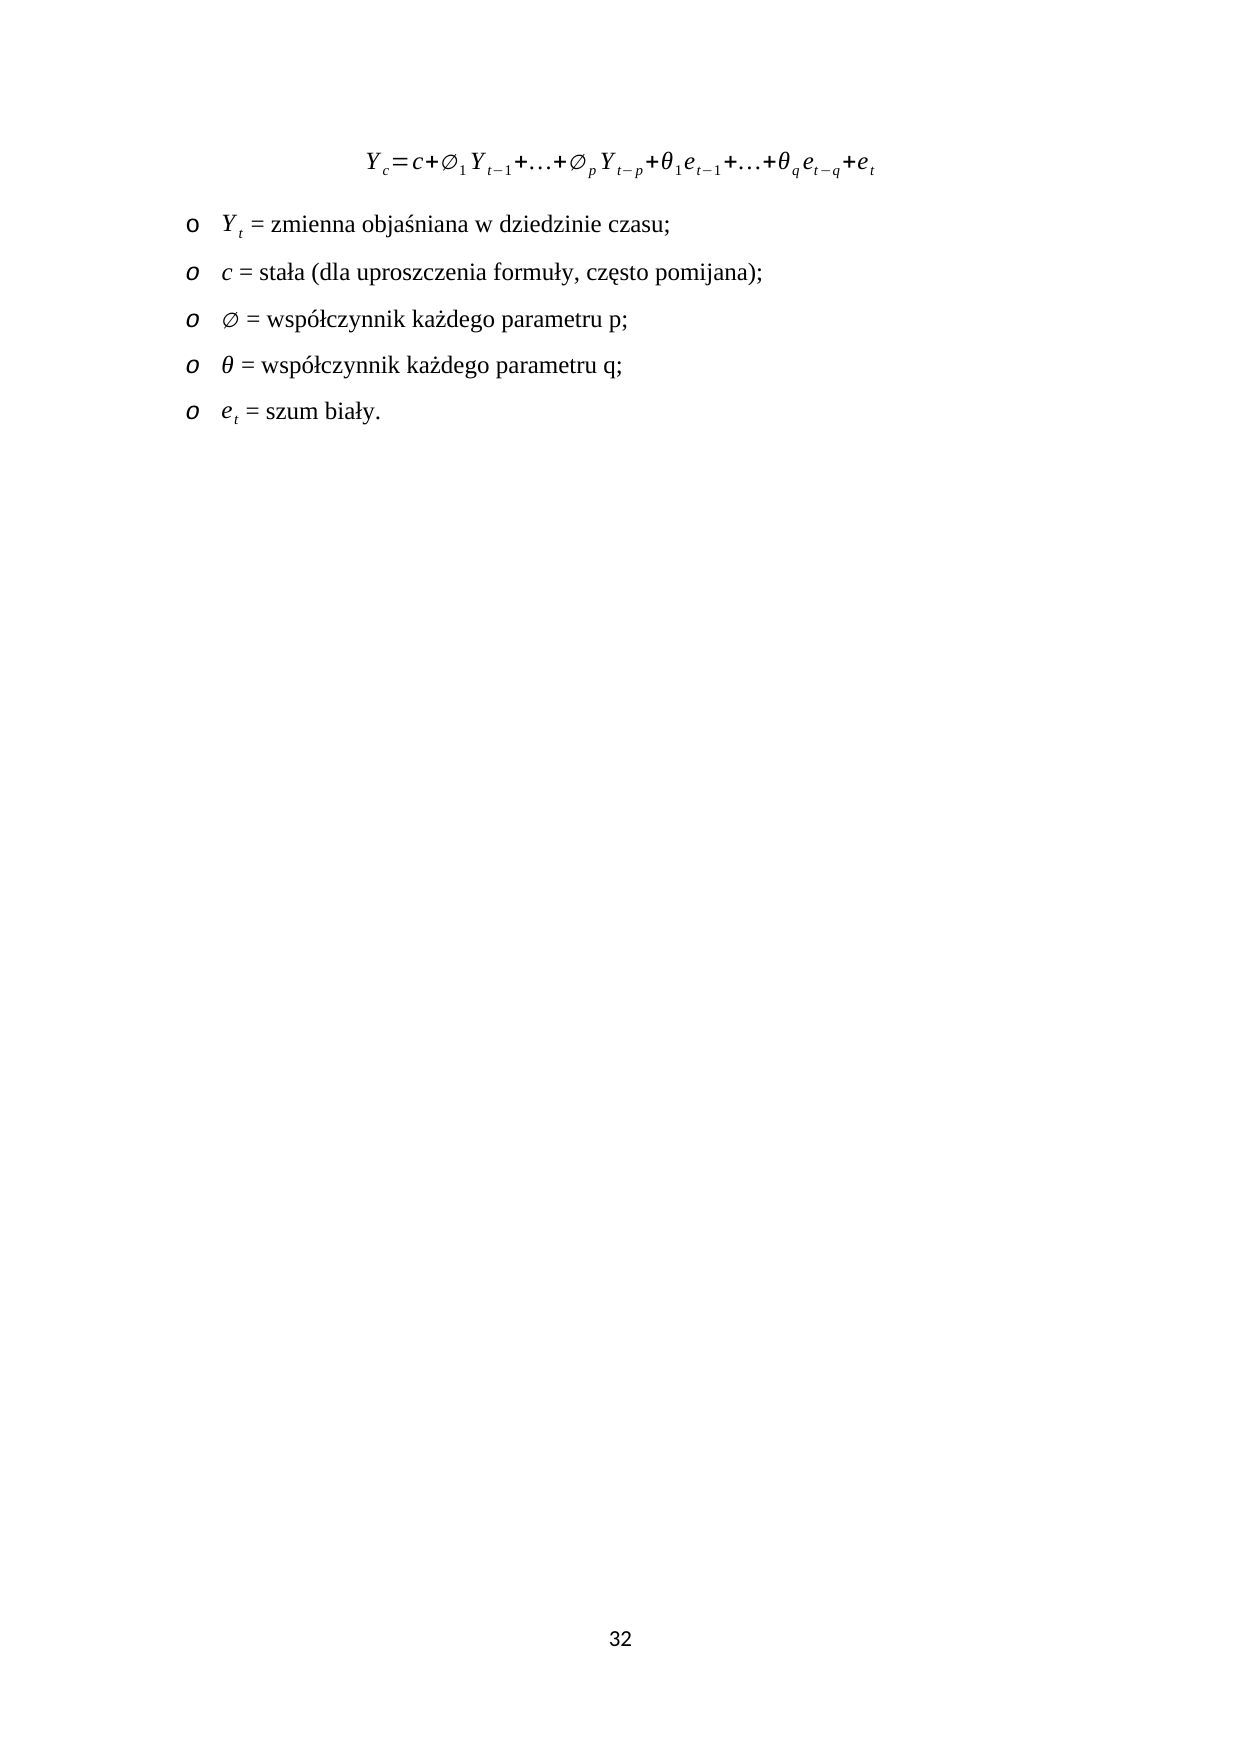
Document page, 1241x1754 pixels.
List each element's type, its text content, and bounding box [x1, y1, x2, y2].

list = szum biały. [185, 396, 1093, 428]
list c = stała (dla uproszczenia formuły, często pomijana); [185, 257, 1093, 288]
list = zmienna objaśniana w dziedzinie czasu; [185, 209, 1093, 242]
list = współczynnik każdego parametru p; [185, 304, 1093, 334]
list = współczynnik każdego parametru q; [185, 350, 1093, 381]
